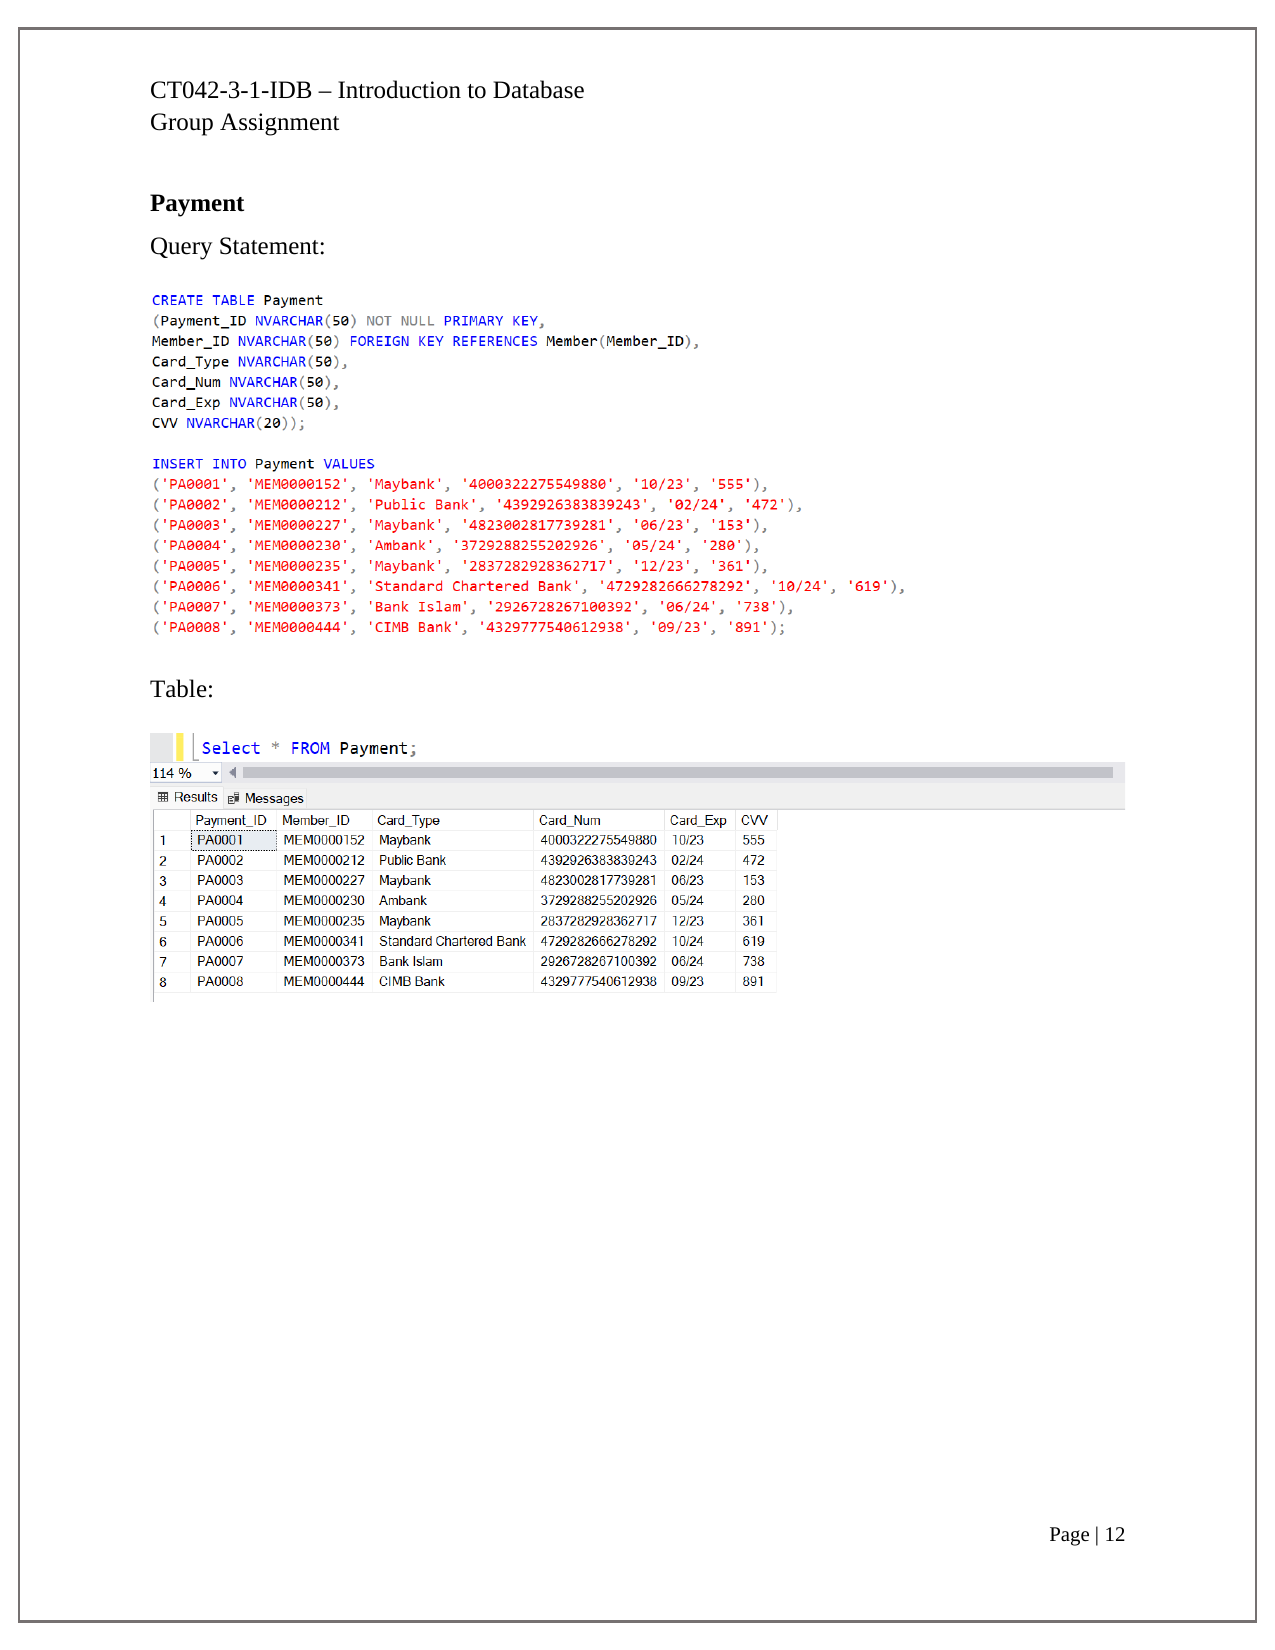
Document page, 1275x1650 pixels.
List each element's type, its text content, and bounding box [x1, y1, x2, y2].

picture [150, 733, 1125, 1002]
text Table: [150, 674, 1125, 702]
subtitle Payment [150, 188, 1125, 216]
picture [150, 290, 1125, 643]
text Query Statement: [150, 231, 1125, 259]
